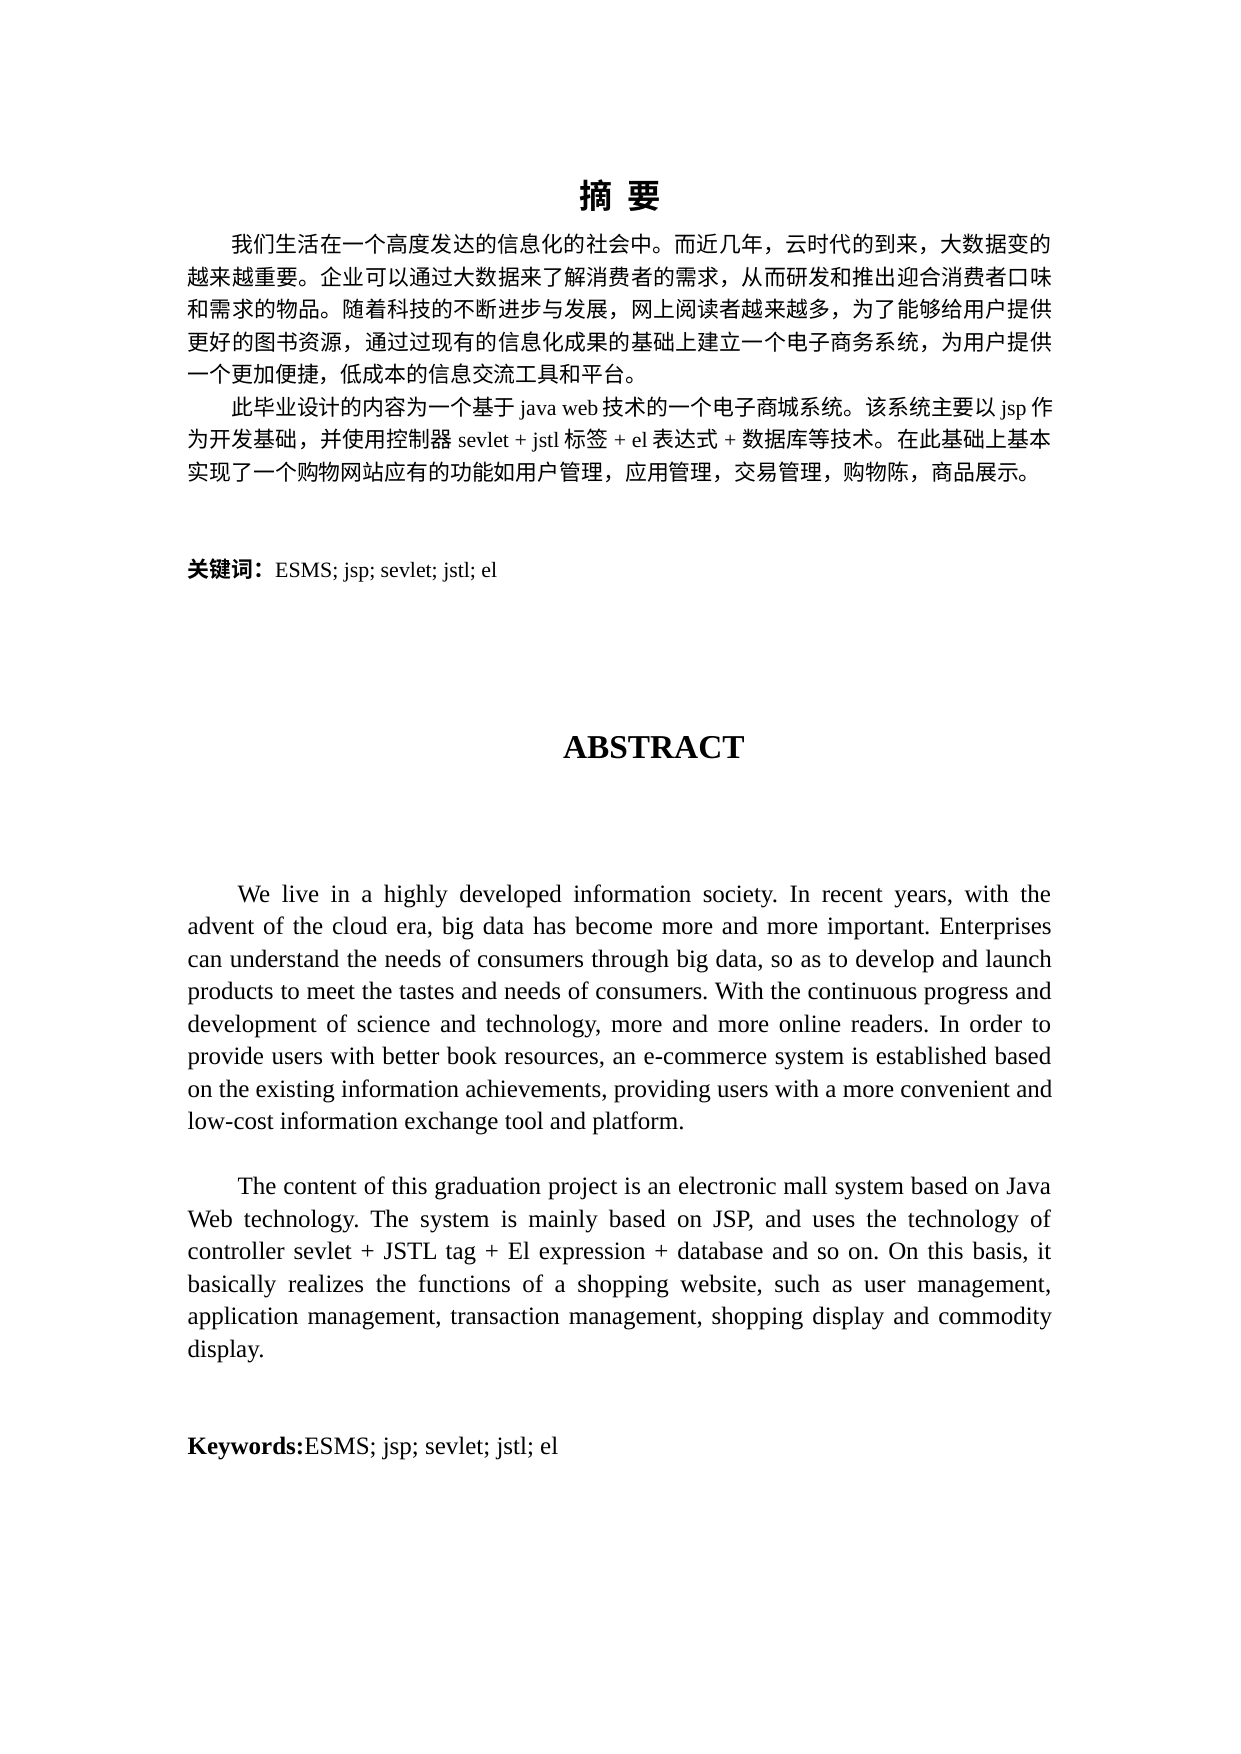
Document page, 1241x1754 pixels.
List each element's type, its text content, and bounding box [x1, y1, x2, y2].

text 摘 要 [187, 162, 1053, 227]
text We live in a highly developed information society. In recent years, with the advent of the cloud era, big data has become more and more important. Enterprises can understand the needs of consumers through big data, so as to develop and launch products to meet the tastes and needs of consumers. With the continuous progress and development of science and technology, more and more online readers. In order to provide users with better book resources, an e-commerce system is established based on the existing information achievements, providing users with a more convenient and low-cost information exchange tool and platform. [187, 877, 1053, 1137]
text 关键词：ESMS; jsp; sevlet; jstl; el [187, 552, 1053, 584]
text Keywords:ESMS; jsp; sevlet; jstl; el [187, 1429, 1053, 1462]
title ABSTRACT [187, 714, 1053, 779]
text 此毕业设计的内容为一个基于java web技术的一个电子商城系统。该系统主要以jsp作为开发基础，并使用控制器sevlet + jstl标签 + el表达式 + 数据库等技术。在此基础上基本实现了一个购物网站应有的功能如用户管理，应用管理，交易管理，购物陈，商品展示。 [187, 389, 1053, 487]
text 我们生活在一个高度发达的信息化的社会中。而近几年，云时代的到来，大数据变的越来越重要。企业可以通过大数据来了解消费者的需求，从而研发和推出迎合消费者口味和需求的物品。随着科技的不断进步与发展，网上阅读者越来越多，为了能够给用户提供更好的图书资源，通过过现有的信息化成果的基础上建立一个电子商务系统，为用户提供一个更加便捷，低成本的信息交流工具和平台。 [187, 227, 1053, 389]
text The content of this graduation project is an electronic mall system based on Java Web technology. The system is mainly based on JSP, and uses the technology of controller sevlet + JSTL tag + El expression + database and so on. On this basis, it basically realizes the functions of a shopping website, such as user management, application management, transaction management, shopping display and commodity display. [187, 1169, 1053, 1364]
